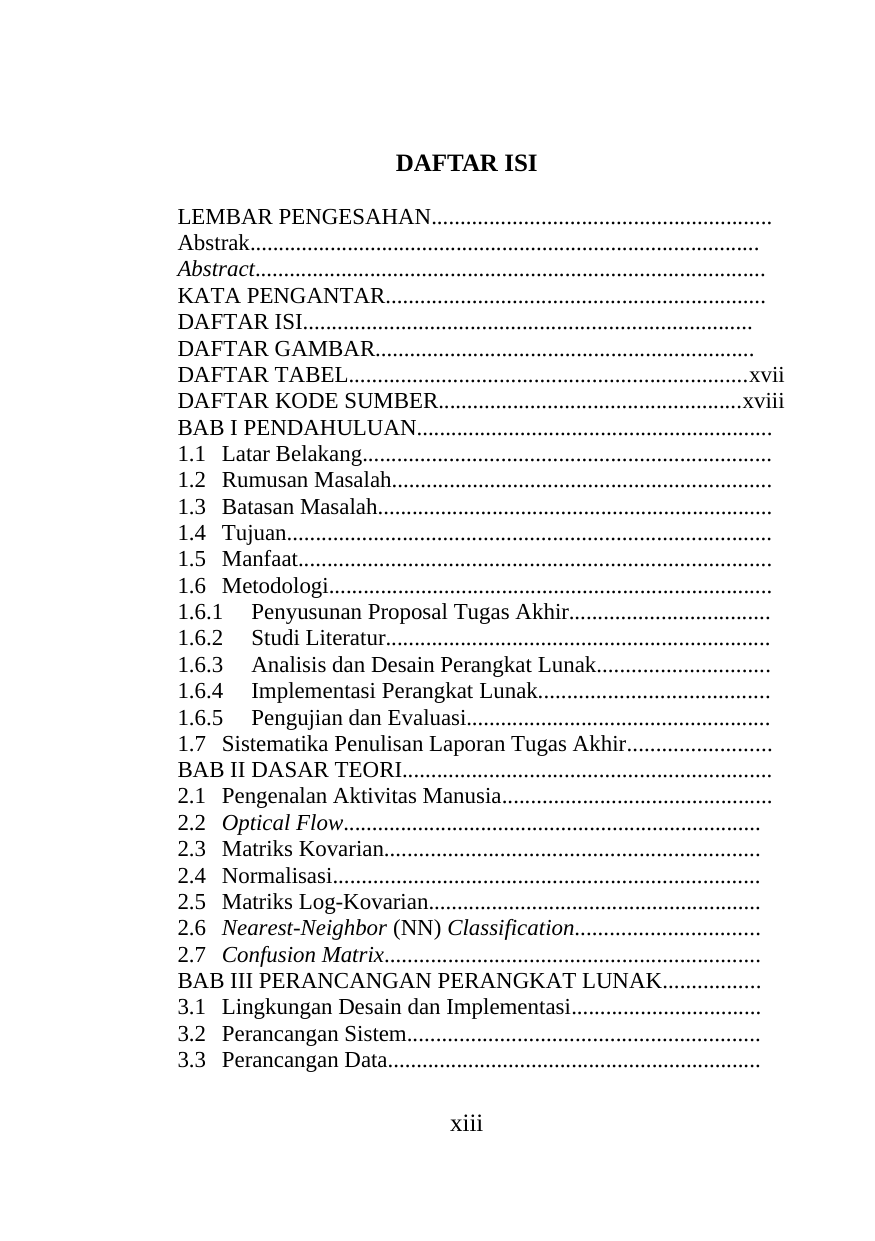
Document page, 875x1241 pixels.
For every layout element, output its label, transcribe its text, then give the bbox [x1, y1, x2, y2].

text DAFTAR TABEL xvii [177, 361, 753, 387]
text 1.6.3 Analisis dan Desain Perangkat Lunak 4 [177, 651, 756, 677]
text 2.4 Normalisasi 14 [177, 862, 756, 888]
text Abstrak vii [177, 229, 753, 256]
text 2.2 Optical Flow 10 [177, 809, 756, 835]
text 2.7 Confusion Matrix 15 [177, 941, 756, 967]
text LEMBAR PENGESAHAN v [177, 203, 753, 229]
text 1.6.2 Studi Literatur 4 [177, 624, 756, 651]
text 3.2 Perancangan Sistem 19 [177, 1020, 756, 1046]
text 1.2 Rumusan Masalah 2 [177, 466, 756, 493]
subtitle DAFTAR ISI [177, 148, 756, 176]
text 1.6 Metodologi 3 [177, 572, 756, 598]
text BAB II DASAR TEORI 9 [177, 756, 753, 783]
text 1.6.1 Penyusunan Proposal Tugas Akhir 3 [177, 598, 756, 624]
text DAFTAR GAMBAR xvi [177, 334, 753, 361]
text 3.1 Lingkungan Desain dan Implementasi 19 [177, 993, 756, 1020]
text 2.5 Matriks Log-Kovarian 14 [177, 888, 756, 914]
text DAFTAR KODE SUMBER xviii [177, 387, 753, 414]
text 1.1 Latar Belakang 1 [177, 440, 756, 466]
text BAB I PENDAHULUAN 1 [177, 414, 753, 440]
text 1.4 Tujuan 3 [177, 519, 756, 545]
text 1.6.5 Pengujian dan Evaluasi 5 [177, 703, 756, 730]
text 2.6 Nearest-Neighbor (NN) Classification 15 [177, 914, 756, 941]
text 3.3 Perancangan Data 22 [177, 1046, 756, 1072]
text 2.3 Matriks Kovarian 13 [177, 835, 756, 862]
text Abstract ix [177, 256, 753, 282]
text 1.7 Sistematika Penulisan Laporan Tugas Akhir 6 [177, 730, 756, 756]
text 1.6.4 Implementasi Perangkat Lunak 4 [177, 677, 756, 703]
text DAFTAR ISI xiii [177, 308, 753, 334]
text KATA PENGANTAR xi [177, 282, 753, 308]
text 1.5 Manfaat 3 [177, 545, 756, 572]
text 2.1 Pengenalan Aktivitas Manusia 9 [177, 783, 756, 809]
text 1.3 Batasan Masalah 3 [177, 493, 756, 519]
text BAB III PERANCANGAN PERANGKAT LUNAK 19 [177, 967, 753, 993]
